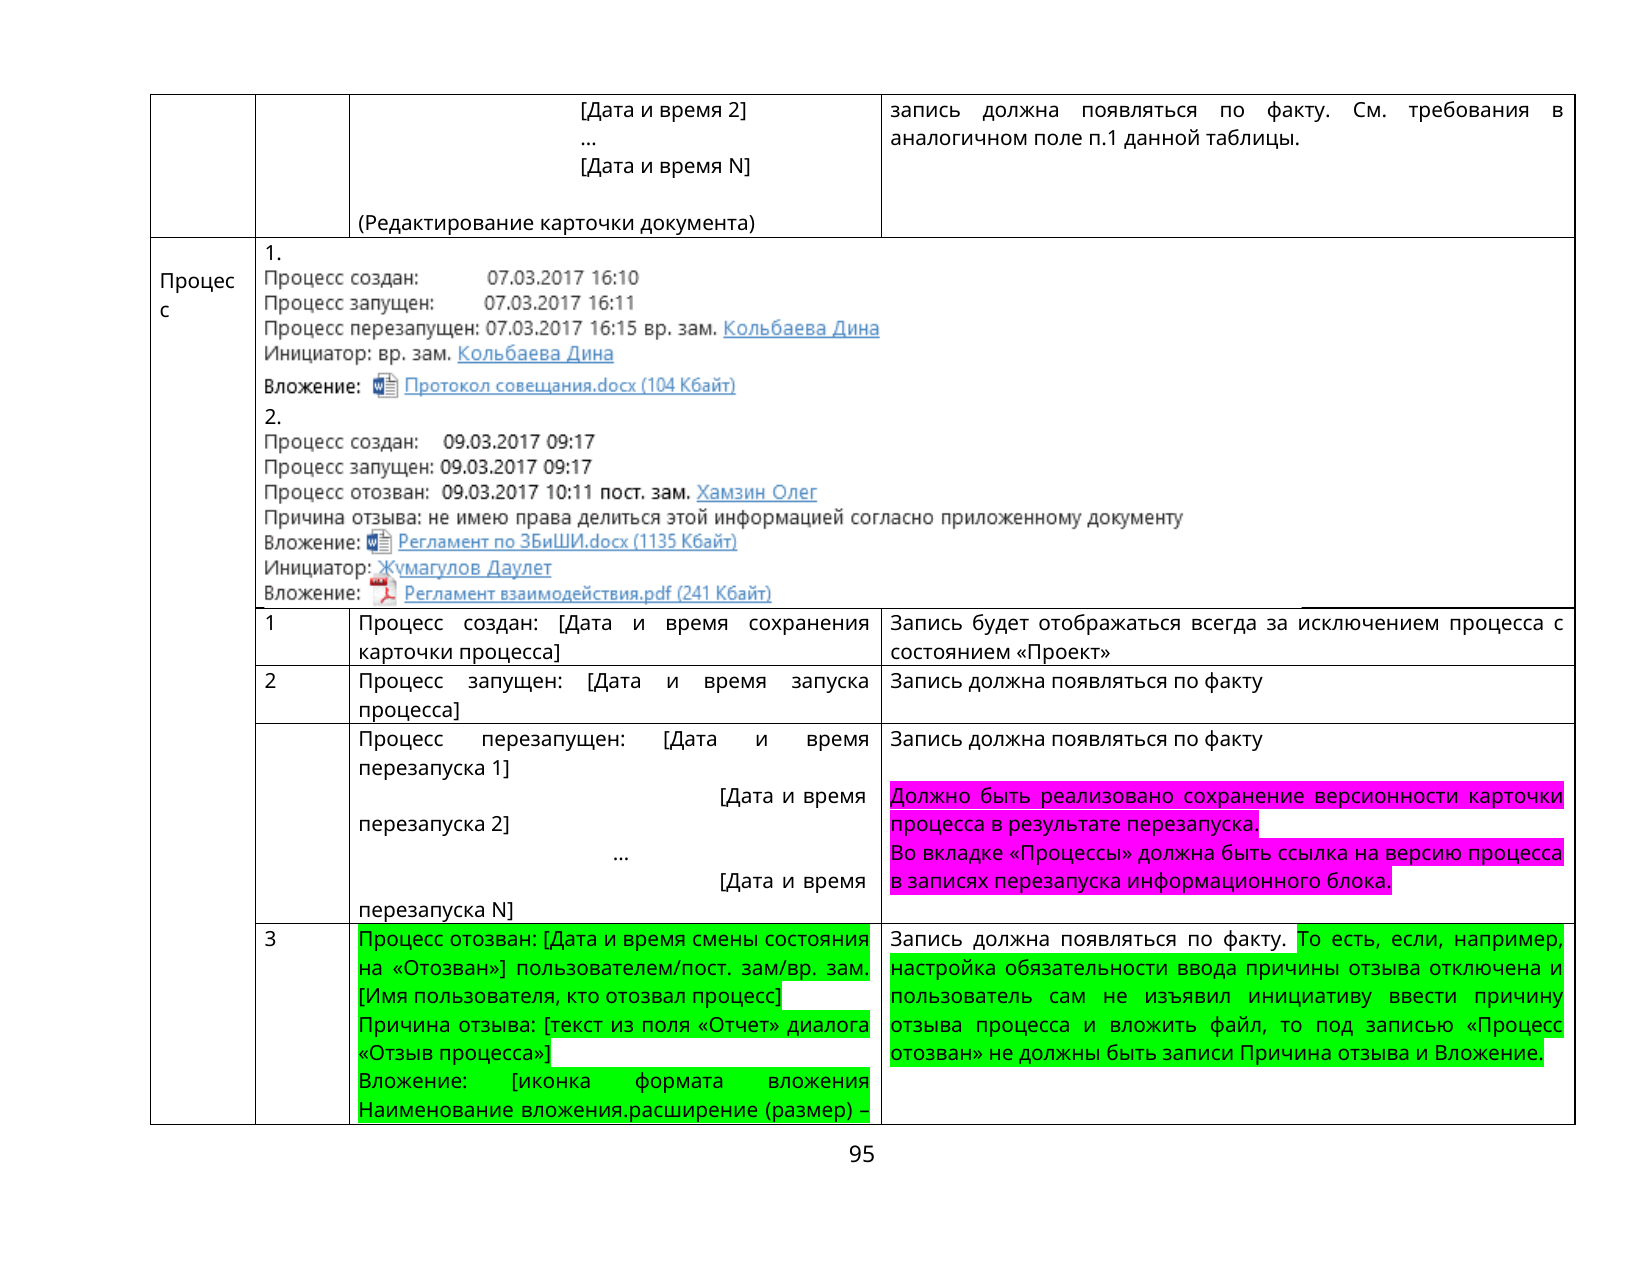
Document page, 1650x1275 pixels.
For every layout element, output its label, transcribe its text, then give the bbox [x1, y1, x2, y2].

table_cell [882, 95, 1574, 237]
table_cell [551, 924, 881, 1123]
table_cell Процесс перезапущен: [Дата и время перезапуска 1] [Дата и время перезапуска 2] … [Дата и время перезапуска N] [350, 724, 881, 923]
table_cell [256, 724, 349, 923]
table_cell Процесс [151, 238, 255, 1123]
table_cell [350, 95, 881, 237]
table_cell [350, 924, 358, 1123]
table_cell Процесс создан: [Дата и время сохранения карточки процесса] [350, 609, 881, 665]
table_cell 3 [256, 924, 349, 1123]
table_cell Запись должна появляться по факту [882, 666, 1574, 723]
picture [264, 430, 1302, 608]
table_cell Запись должна появляться по факту Должно быть реализовано сохранение версионности карточки процесса в результате перезапуска. Во вкладке «Процессы» должна быть ссылка на версию процесса в записях перезапуска информационного блока. [882, 724, 1574, 923]
picture [264, 266, 1027, 403]
table_cell 2 [256, 666, 349, 723]
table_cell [882, 924, 1574, 1123]
table_cell 1 [256, 609, 349, 665]
table_cell [256, 238, 1574, 607]
table_cell Запись будет отображаться всегда за исключением процесса с состоянием «Проект» [882, 609, 1574, 665]
table_cell Процесс запущен: [Дата и время запуска процесса] [350, 666, 881, 723]
table_cell [256, 95, 349, 237]
